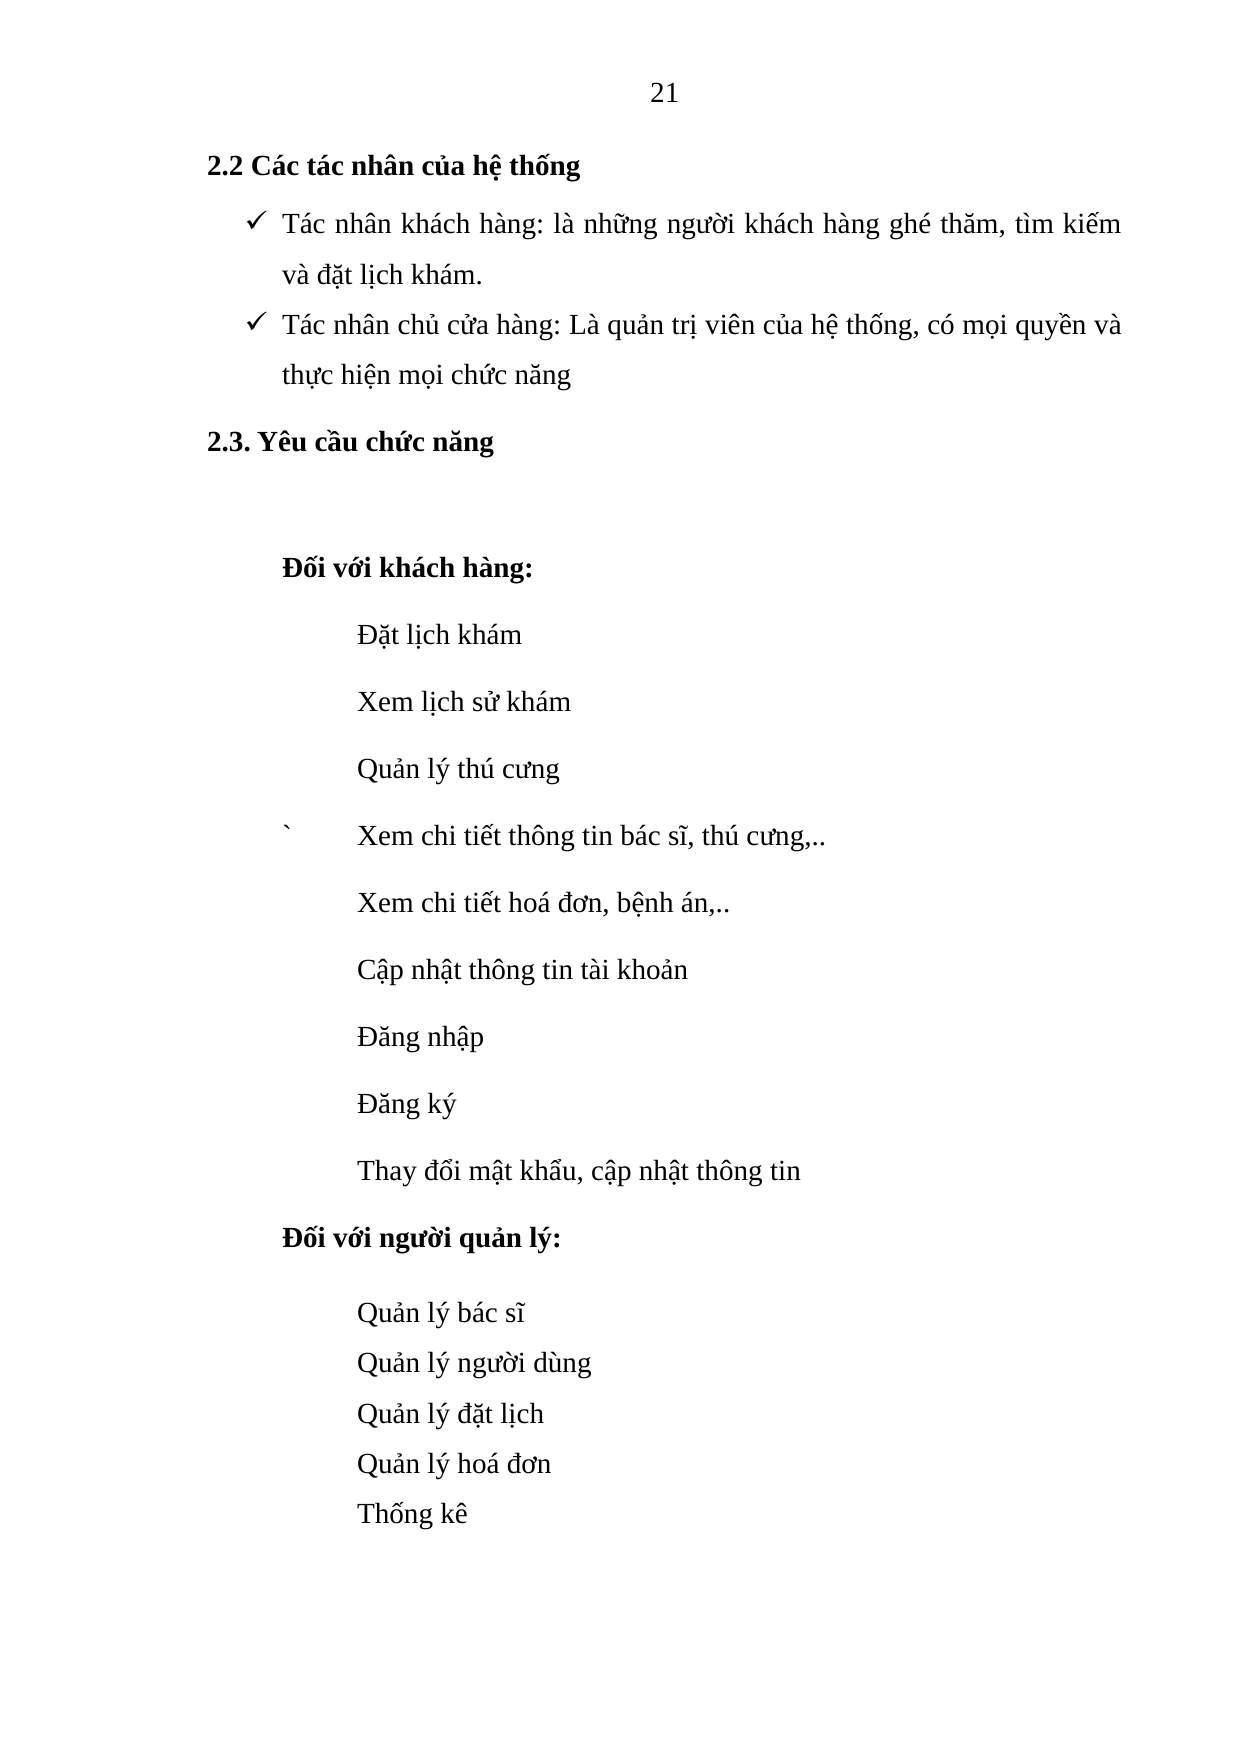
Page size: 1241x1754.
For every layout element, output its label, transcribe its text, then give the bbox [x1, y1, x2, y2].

text Đối với khách hàng: [282, 550, 1122, 584]
text Cập nhật thông tin tài khoản [282, 952, 1122, 986]
text Xem chi tiết hoá đơn, bệnh án,.. [282, 885, 1122, 918]
list Quản lý người dùng [357, 1346, 1122, 1379]
text ` Xem chi tiết thông tin bác sĩ, thú cưng,.. [282, 818, 1122, 852]
text Đối với người quản lý: [282, 1220, 1122, 1253]
subtitle 2.2 Các tác nhân của hệ thống [207, 148, 1122, 181]
text Đặt lịch khám [282, 617, 1122, 651]
list Quản lý đặt lịch [357, 1396, 1122, 1429]
text Đăng ký [282, 1086, 1122, 1119]
list Tác nhân khách hàng: là những người khách hàng ghé thăm, tìm kiếm và đặt lịch khám. [244, 206, 1122, 290]
text Đăng nhập [282, 1019, 1122, 1052]
list Quản lý bác sĩ [357, 1295, 1122, 1329]
list Quản lý hoá đơn [357, 1446, 1122, 1480]
list Thống kê [357, 1496, 1122, 1530]
text Xem lịch sử khám [282, 684, 1122, 718]
list Tác nhân chủ cửa hàng: Là quản trị viên của hệ thống, có mọi quyền và thực hiện mọi chức năng [244, 307, 1122, 391]
subtitle 2.3. Yêu cầu chức năng [207, 424, 1122, 458]
text Quản lý thú cưng [282, 751, 1122, 784]
text Thay đổi mật khẩu, cập nhật thông tin [207, 1153, 1122, 1186]
